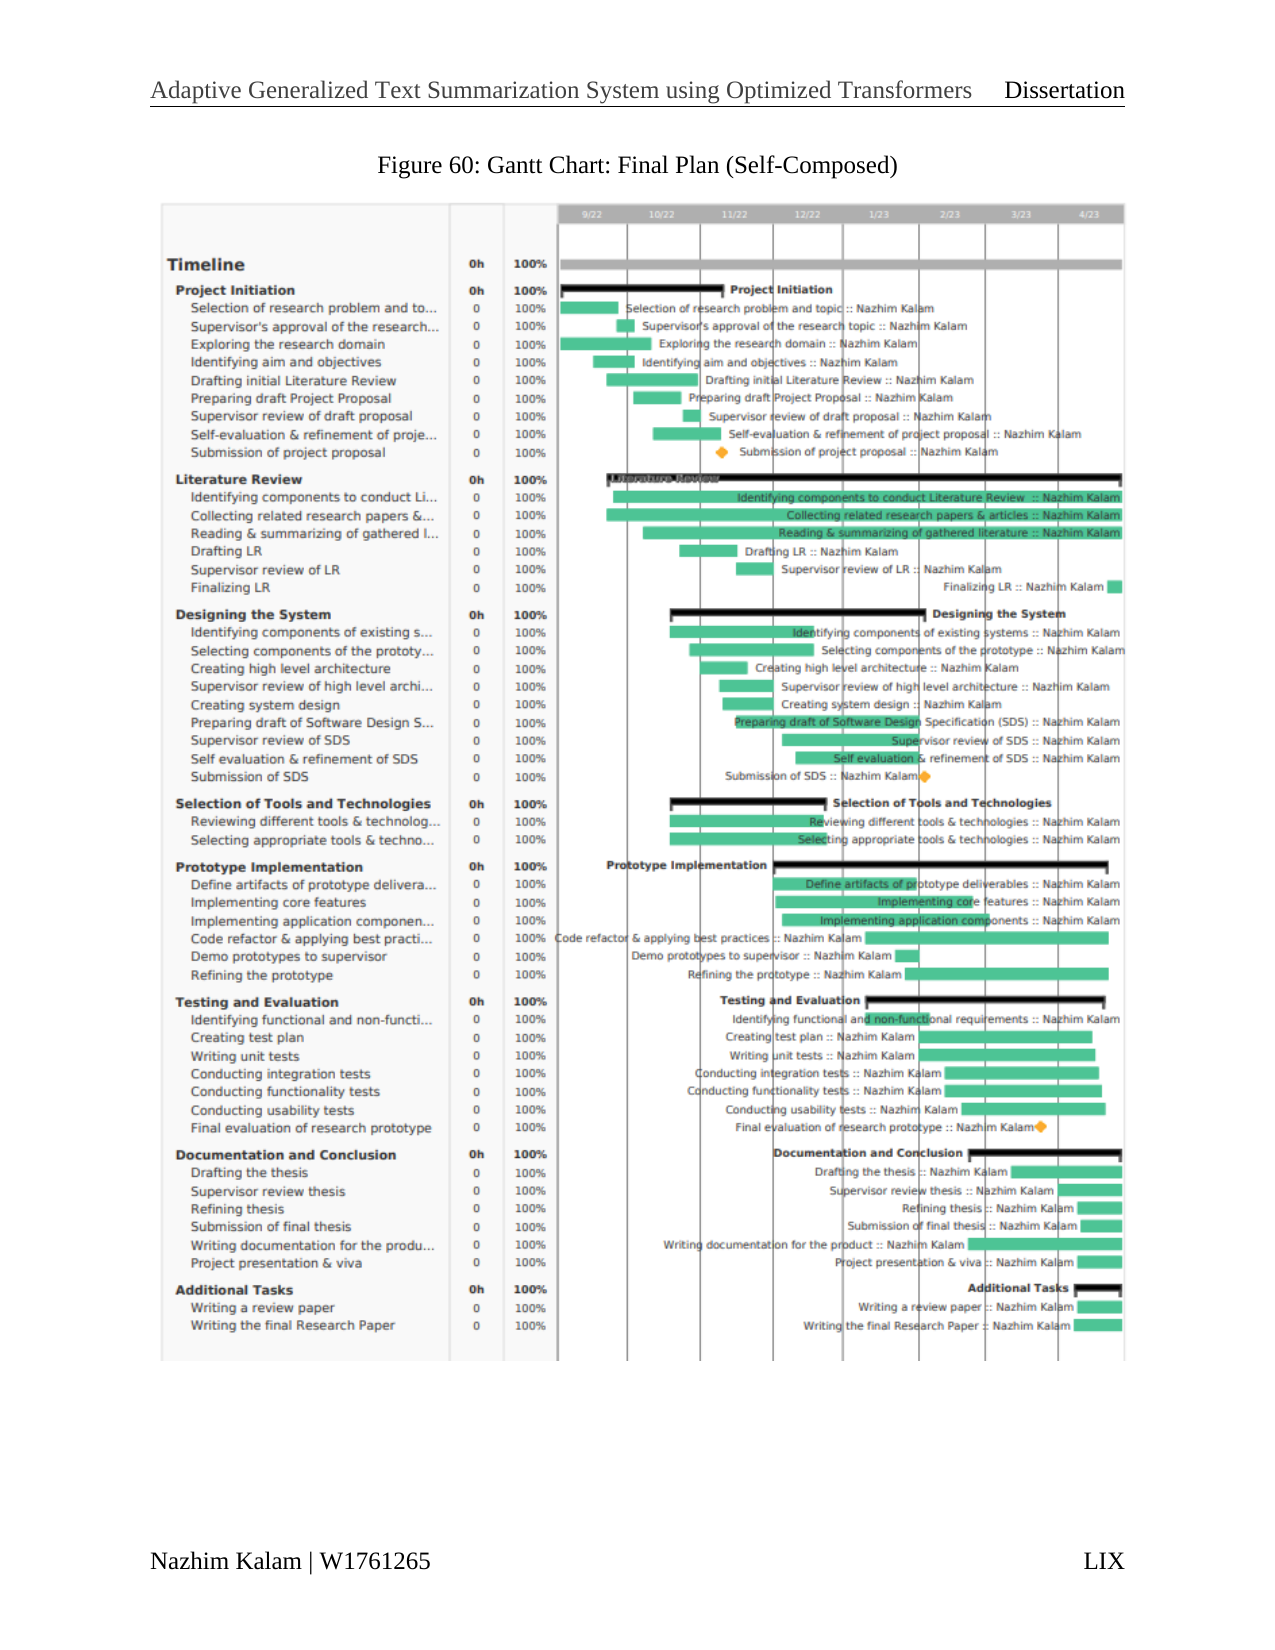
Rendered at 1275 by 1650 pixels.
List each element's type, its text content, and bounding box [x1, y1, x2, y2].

picture [150, 195, 1140, 1361]
